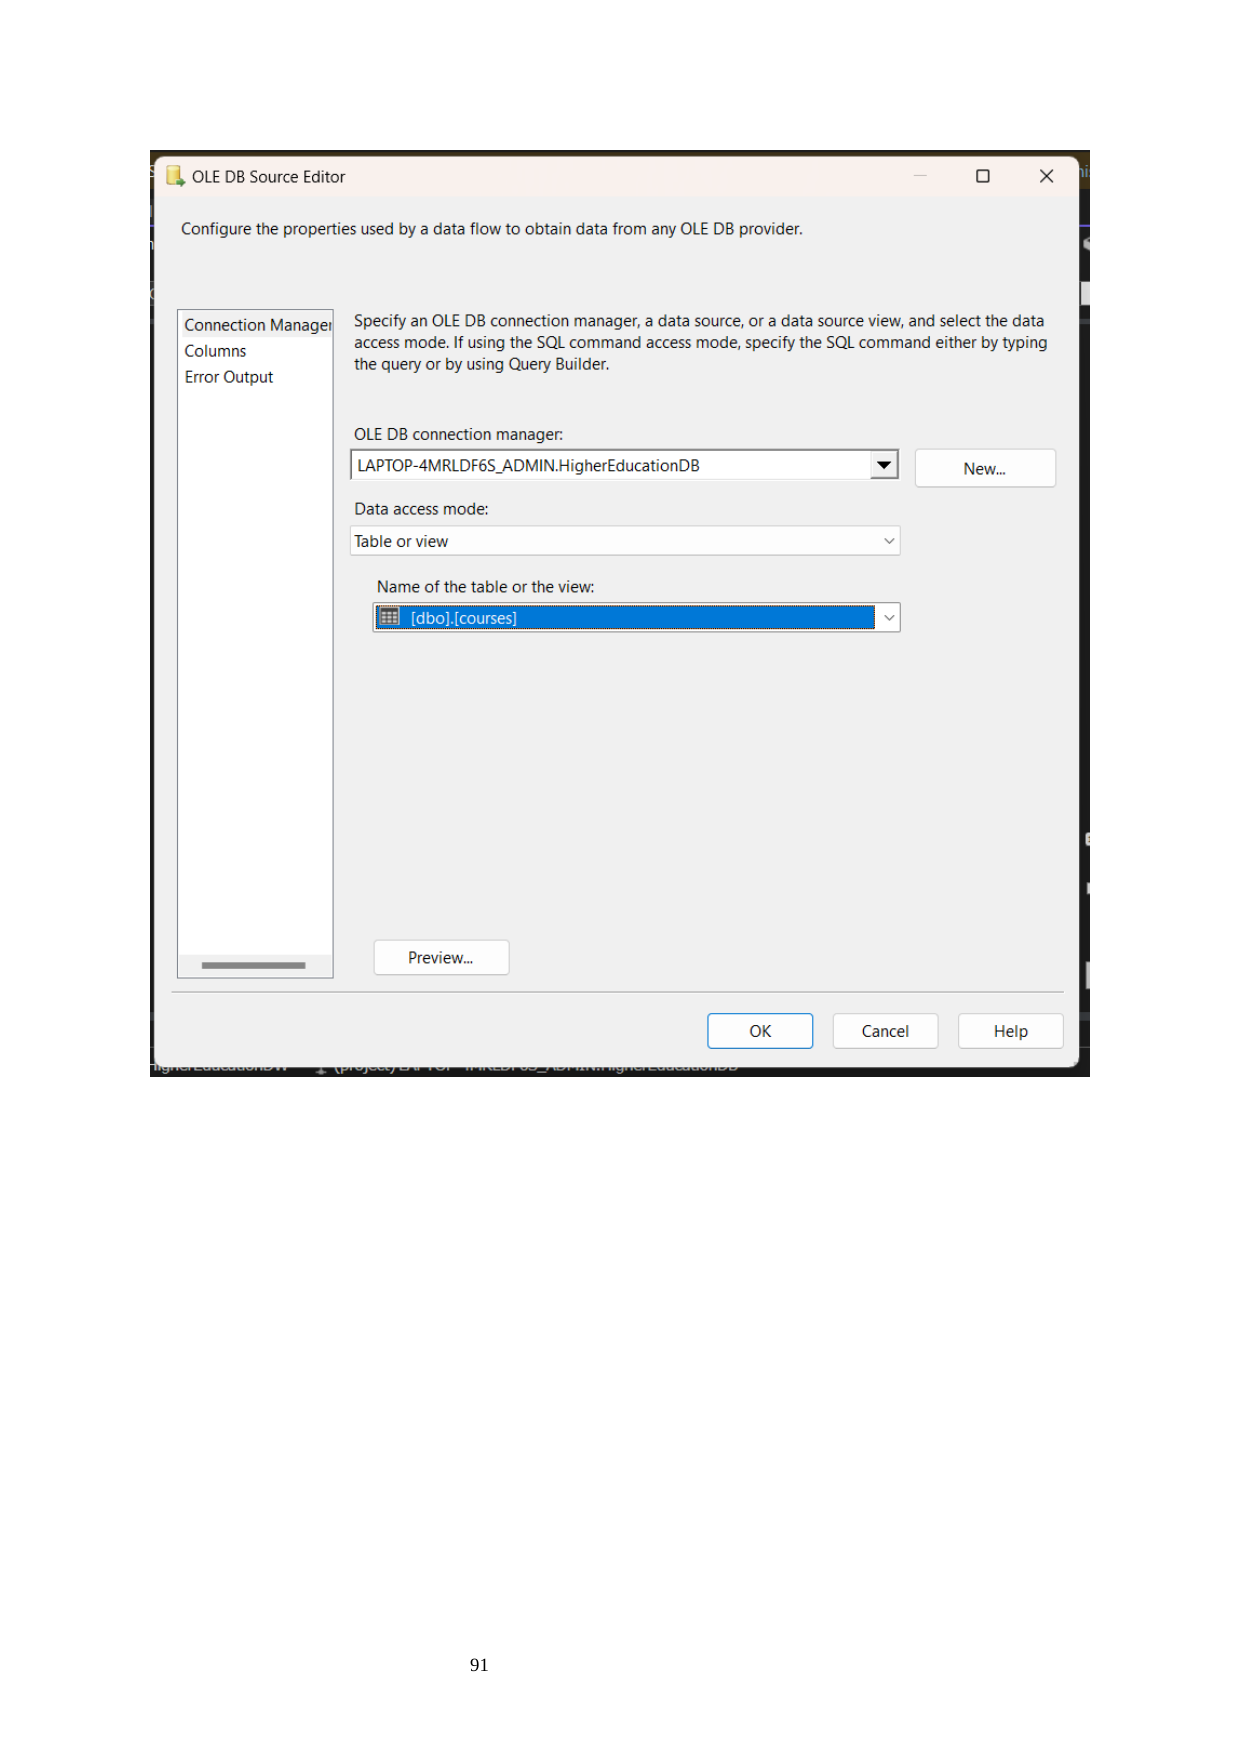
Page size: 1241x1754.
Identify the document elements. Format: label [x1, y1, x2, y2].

picture [150, 150, 1090, 1077]
